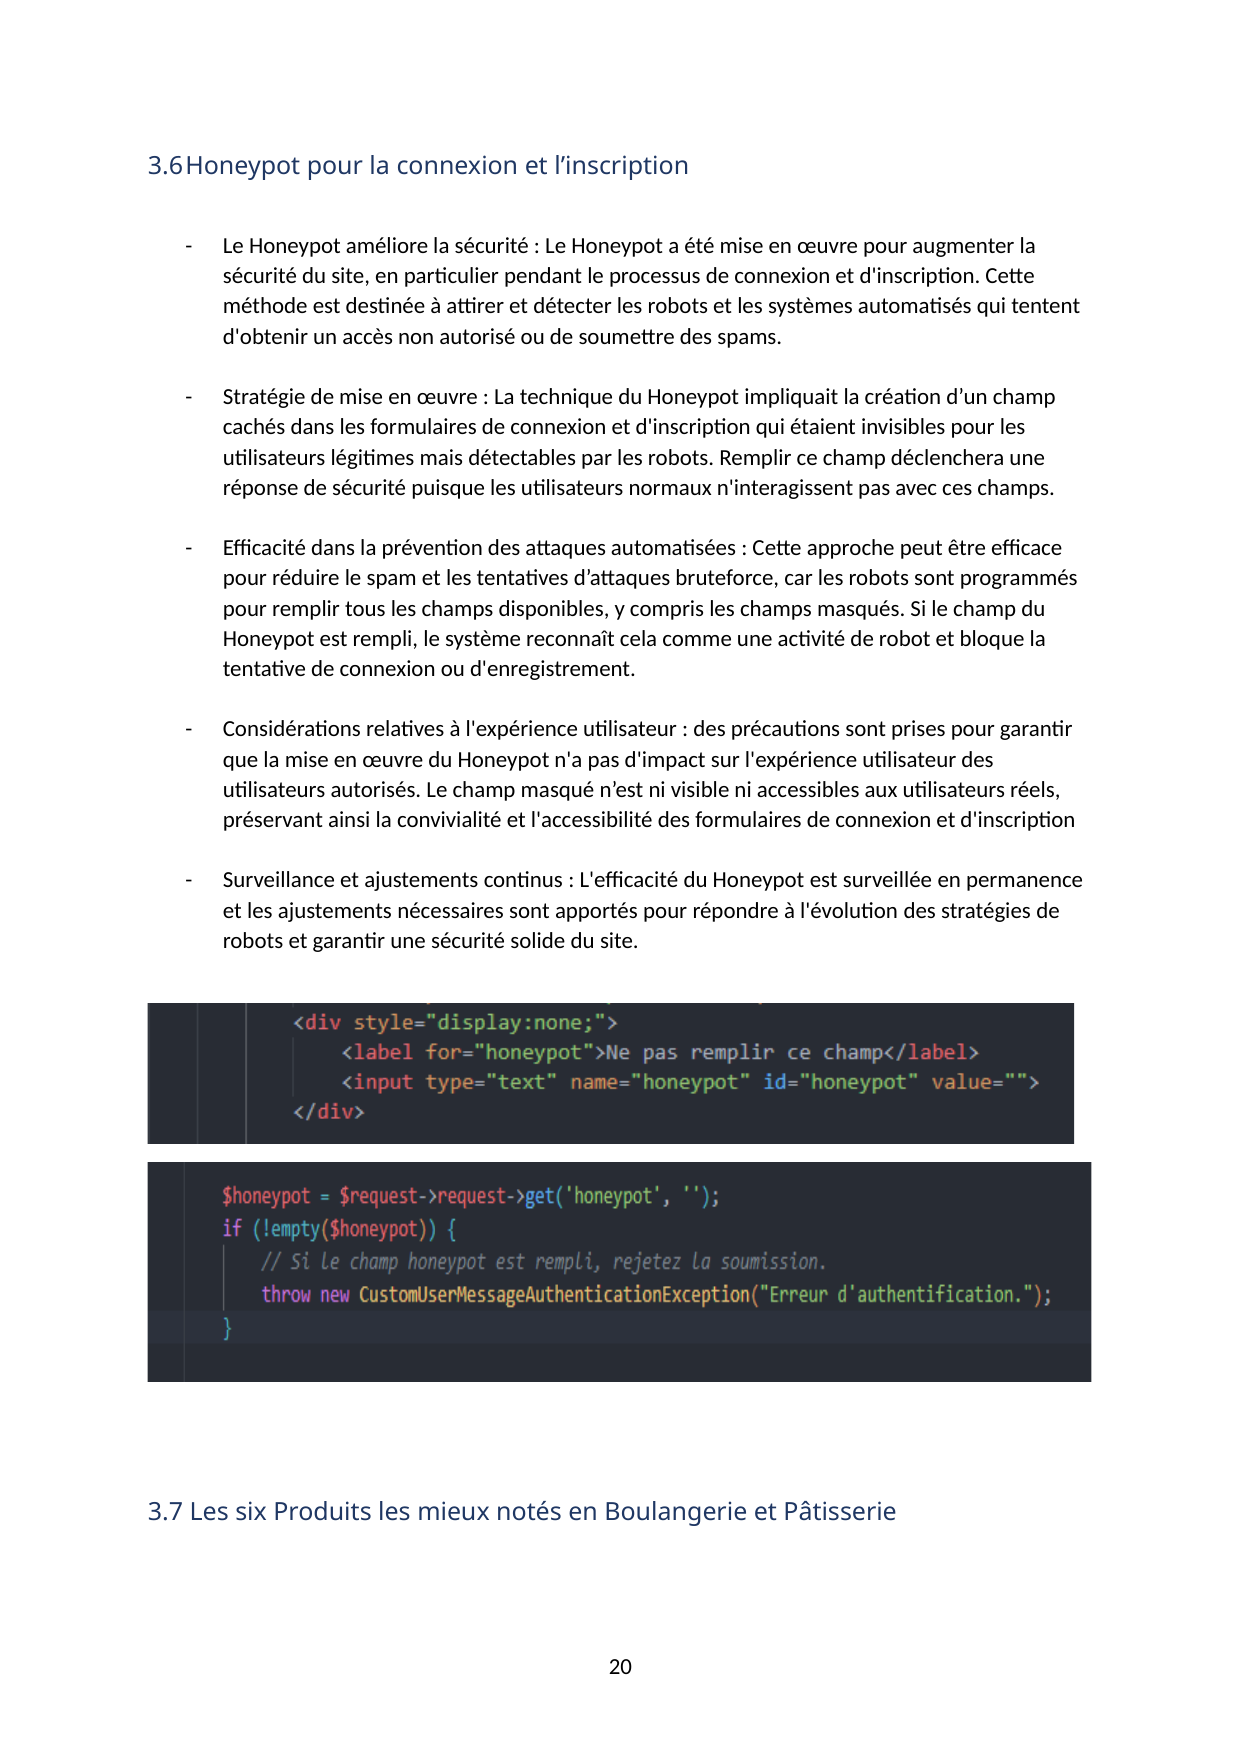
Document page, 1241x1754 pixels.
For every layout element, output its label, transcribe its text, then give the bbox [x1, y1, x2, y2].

list Considérations relatives à l'expérience utilisateur : des précautions sont prises pour garantir que la mise en œuvre du Honeypot n'a pas d'impact sur l'expérience utilisateur des utilisateurs autorisés. Le champ masqué n’est ni visible ni accessibles aux utilisateurs réels, préservant ainsi la convivialité et l'accessibilité des formulaires de connexion et d'inscription [185, 714, 1093, 833]
subtitle 3.7 Les six Produits les mieux notés en Boulangerie et Pâtisserie [148, 1494, 1093, 1528]
picture [147, 1003, 1075, 1144]
list Efficacité dans la prévention des attaques automatisées : Cette approche peut être efficace pour réduire le spam et les tentatives d’attaques bruteforce, car les robots sont programmés pour remplir tous les champs disponibles, y compris les champs masqués. Si le champ du Honeypot est rempli, le système reconnaît cela comme une activité de robot et bloque la tentative de connexion ou d'enregistrement. [185, 533, 1093, 682]
list Le Honeypot améliore la sécurité : Le Honeypot a été mise en œuvre pour augmenter la sécurité du site, en particulier pendant le processus de connexion et d'inscription. Cette méthode est destinée à attirer et détecter les robots et les systèmes automatisés qui tentent d'obtenir un accès non autorisé ou de soumettre des spams. [185, 231, 1093, 350]
list Surveillance et ajustements continus : L'efficacité du Honeypot est surveillée en permanence et les ajustements nécessaires sont apportés pour répondre à l'évolution des stratégies de robots et garantir une sécurité solide du site. [185, 866, 1093, 954]
list Stratégie de mise en œuvre : La technique du Honeypot impliquait la création d’un champ cachés dans les formulaires de connexion et d'inscription qui étaient invisibles pour les utilisateurs légitimes mais détectables par les robots. Remplir ce champ déclenchera une réponse de sécurité puisque les utilisateurs normaux n'interagissent pas avec ces champs. [185, 382, 1093, 501]
picture [147, 1162, 1092, 1382]
subtitle Honeypot pour la connexion et l’inscription [148, 148, 1093, 182]
